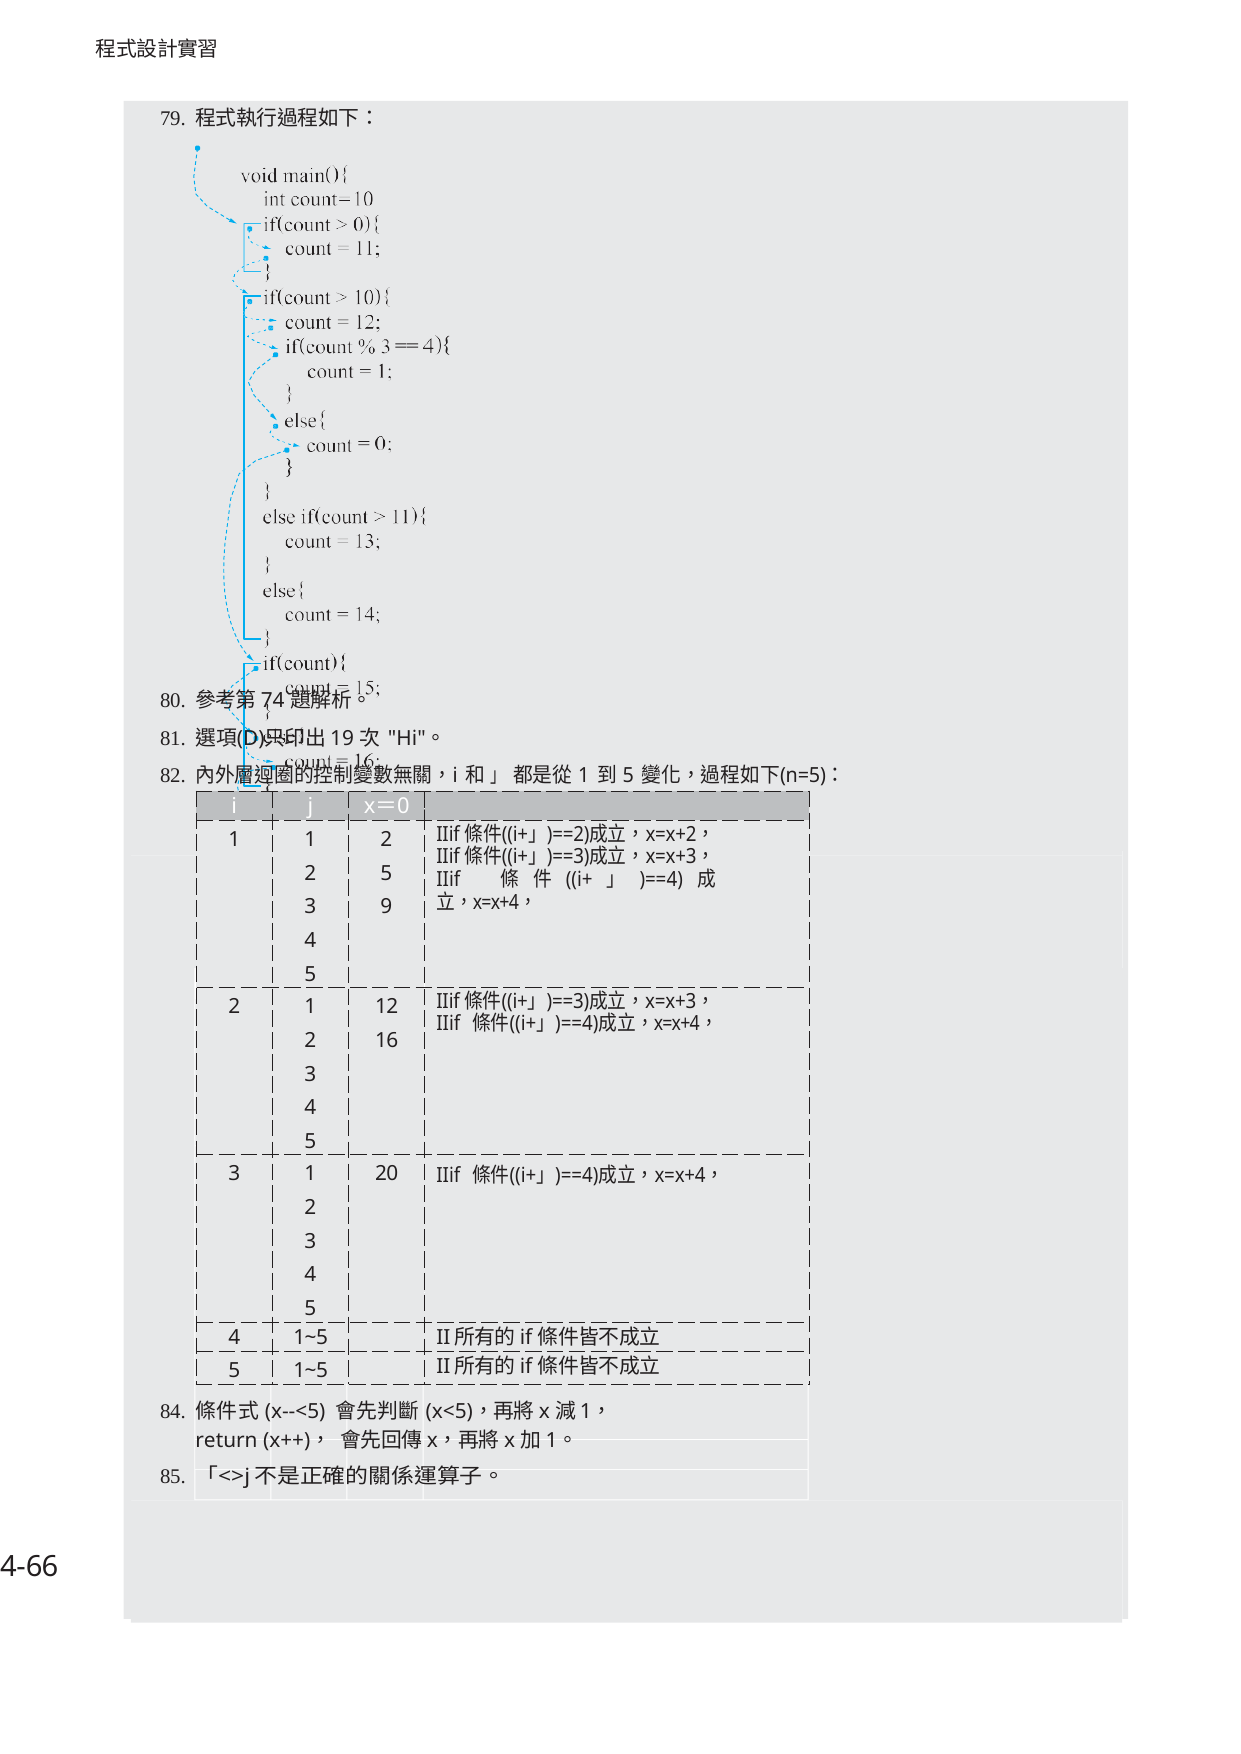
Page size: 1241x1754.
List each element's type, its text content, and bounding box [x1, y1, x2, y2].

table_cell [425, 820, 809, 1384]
list 條件式 (x--<5) 會先判斷 (x<5)，再將 x 減 1， return (x++)， 會先回傳 x，再將 x 加 1。 [160, 1394, 620, 1454]
picture [375, 436, 391, 453]
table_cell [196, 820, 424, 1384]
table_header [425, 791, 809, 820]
picture [269, 384, 352, 452]
list 「<>j不是正確的關係運算子。 [160, 1454, 1196, 1491]
subtitle 4-66 [0, 1546, 1196, 1585]
list 程式執行過程如下： [160, 101, 1196, 131]
text 程式設計實習 [96, 32, 1157, 62]
picture [232, 165, 391, 381]
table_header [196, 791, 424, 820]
picture [263, 482, 426, 678]
list 參考第 74 題解析。 [160, 678, 1196, 715]
list 內外層迴圈的控制變數無關，i 和 」 都是從 1 到 5 變化，過程如下(n=5)： [160, 753, 1196, 791]
picture [423, 335, 441, 355]
list 選項(D)只印出 19 次 "Hi"。 [160, 715, 1196, 753]
